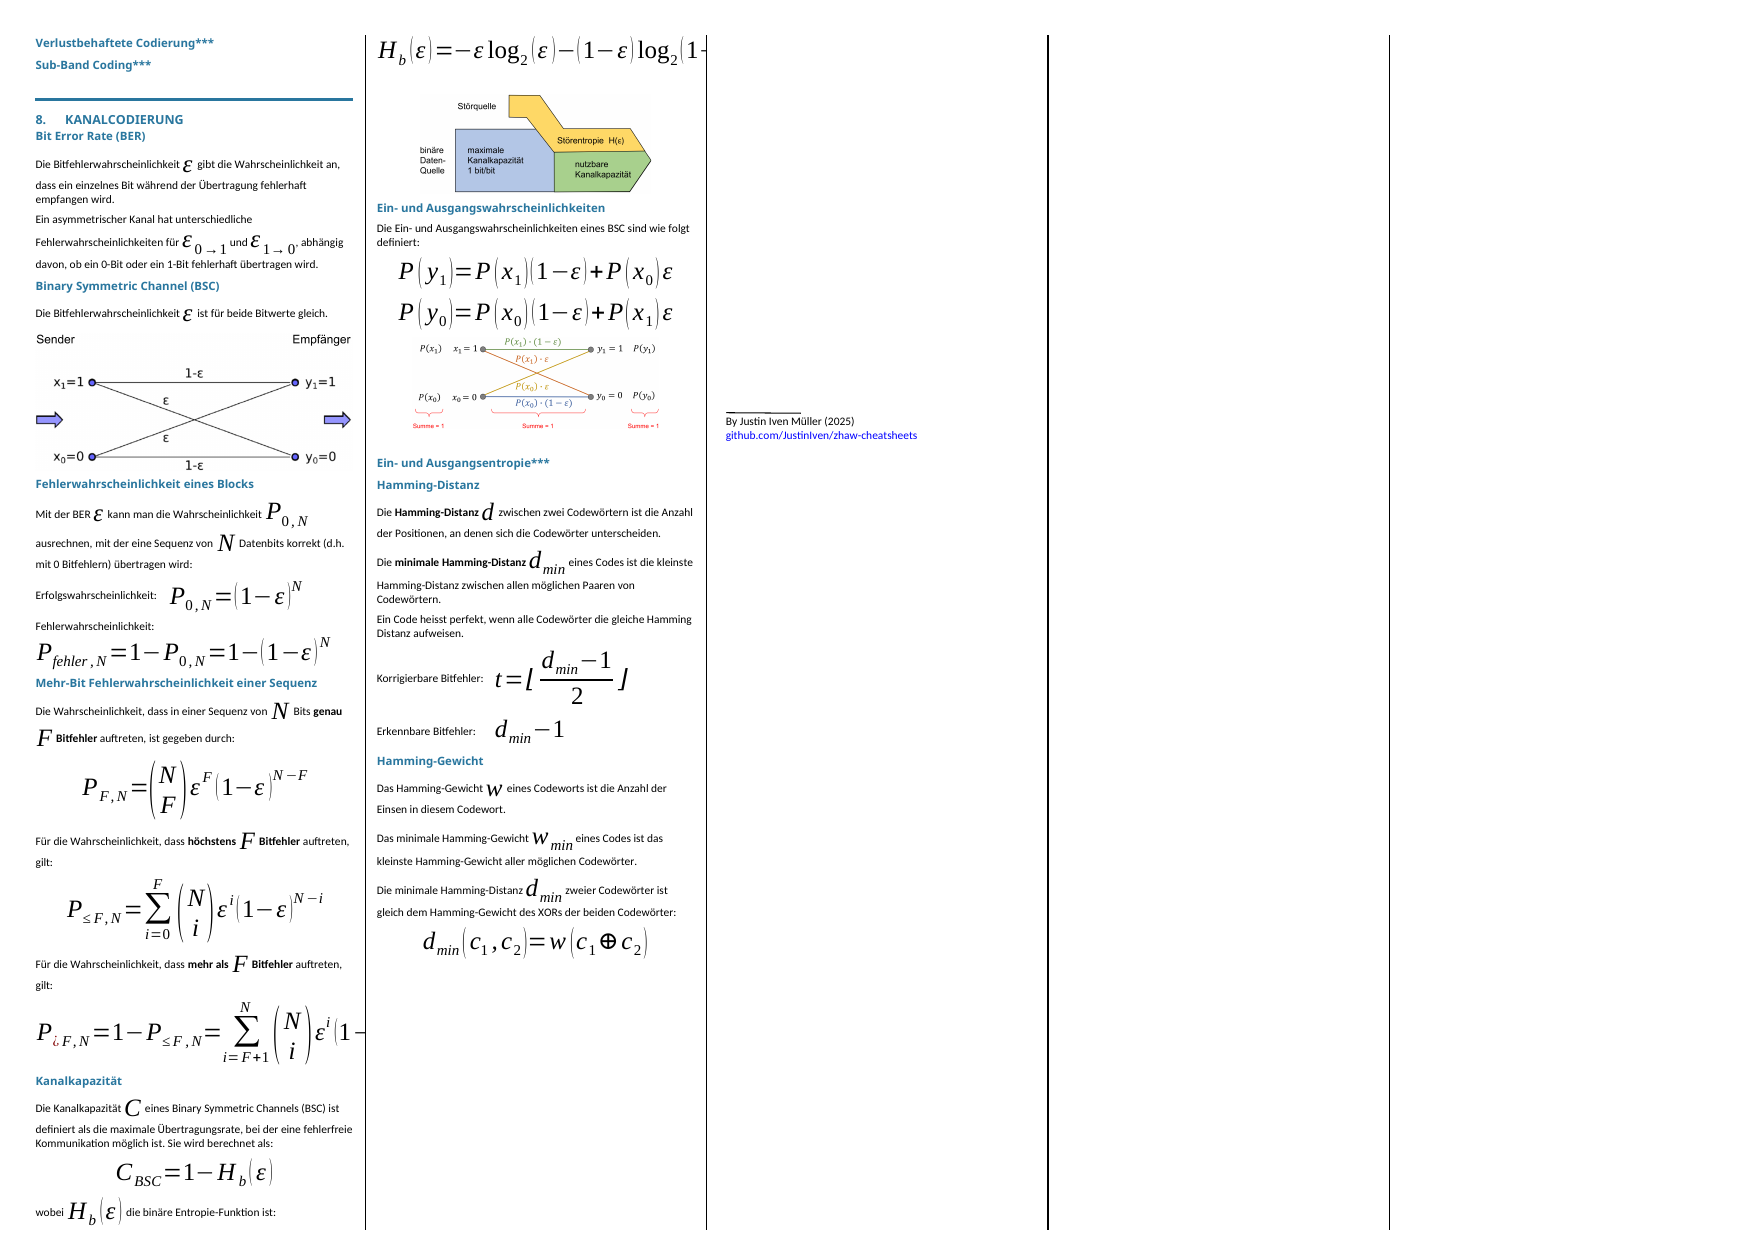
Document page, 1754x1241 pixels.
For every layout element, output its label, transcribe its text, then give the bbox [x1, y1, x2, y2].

text Die Wahrscheinlichkeit, dass in einer Sequenz von Bits genau Bitfehler auftreten, ist gegeben durch: [35, 697, 353, 753]
text Das minimale Hamming-Gewicht eines Codes ist das kleinste Hamming-Gewicht aller möglichen Codewörter. [377, 823, 694, 868]
text Ein Code heisst perfekt, wenn alle Codewörter die gleiche Hamming Distanz aufweisen. [377, 612, 694, 640]
text Die minimale Hamming-Distanz zweier Codewörter ist gleich dem Hamming-Gewicht des XORs der beiden Codewörter: [377, 874, 694, 919]
text Die Hamming-Distanz zwischen zwei Codewörtern ist die Anzahl der Positionen, an denen sich die Codewörter unterscheiden. [377, 499, 694, 541]
text Die minimale Hamming-Distanz eines Codes ist die kleinste Hamming-Distanz zwischen allen möglichen Paaren von Codewörtern. [377, 547, 694, 606]
subtitle Kanalcodierung [35, 101, 353, 128]
text Die Bitfehlerwahrscheinlichkeit gibt die Wahrscheinlichkeit an, dass ein einzelnes Bit während der Übertragung fehlerhaft empfangen wird. [35, 150, 353, 206]
text Hamming-Gewicht [377, 753, 694, 769]
text wobei die binäre Entropie-Funktion ist: [35, 1196, 353, 1229]
text Das Hamming-Gewicht eines Codeworts ist die Anzahl der Einsen in diesem Codewort. [377, 775, 694, 816]
text Verlustbehaftete Codierung*** [35, 35, 353, 51]
text Ein- und Ausgangsentropie*** [377, 455, 694, 471]
picture [35, 333, 354, 471]
text Die Ein- und Ausgangswahrscheinlichkeiten eines BSC sind wie folgt definiert: [377, 222, 694, 249]
text Ein- und Ausgangswahrscheinlichkeiten [377, 200, 694, 215]
text Erkennbare Bitfehler: [377, 715, 694, 747]
text Mehr-Bit Fehlerwahrscheinlichkeit einer Sequenz [35, 676, 353, 691]
picture [412, 337, 659, 429]
text Für die Wahrscheinlichkeit, dass mehr als Bitfehler auftreten, gilt: [35, 950, 353, 992]
text Kanalkapazität [35, 1073, 353, 1089]
text Binary Symmetric Channel (BSC) [35, 278, 353, 293]
text Fehlerwahrscheinlichkeit: [35, 619, 353, 669]
text Die Kanalkapazität eines Binary Symmetric Channels (BSC) ist definiert als die maximale Übertragungsrate, bei der eine fehlerfreie Kommunikation möglich ist. Sie wird berechnet als: [35, 1095, 353, 1151]
text Fehlerwahrscheinlichkeit eines Blocks [35, 476, 353, 492]
text Ein asymmetrischer Kanal hat unterschiedliche Fehlerwahrscheinlichkeiten für und , abhängig davon, ob ein 0-Bit oder ein 1-Bit fehlerhaft übertragen wird. [35, 212, 353, 271]
text Korrigierbare Bitfehler: [377, 646, 694, 709]
text Die Bitfehlerwahrscheinlichkeit ist für beide Bitwerte gleich. [35, 299, 353, 327]
picture [419, 94, 652, 194]
text Erfolgswahrscheinlichkeit: [35, 577, 353, 613]
text Sub-Band Coding*** [35, 57, 353, 73]
text Hamming-Distanz [377, 477, 694, 493]
text Für die Wahrscheinlichkeit, dass höchstens Bitfehler auftreten, gilt: [35, 827, 353, 869]
text Bit Error Rate (BER) [35, 128, 353, 144]
text Mit der BER kann man die Wahrscheinlichkeit ausrechnen, mit der eine Sequenz von Datenbits korrekt (d.h. mit 0 Bitfehlern) übertragen wird: [35, 498, 353, 571]
